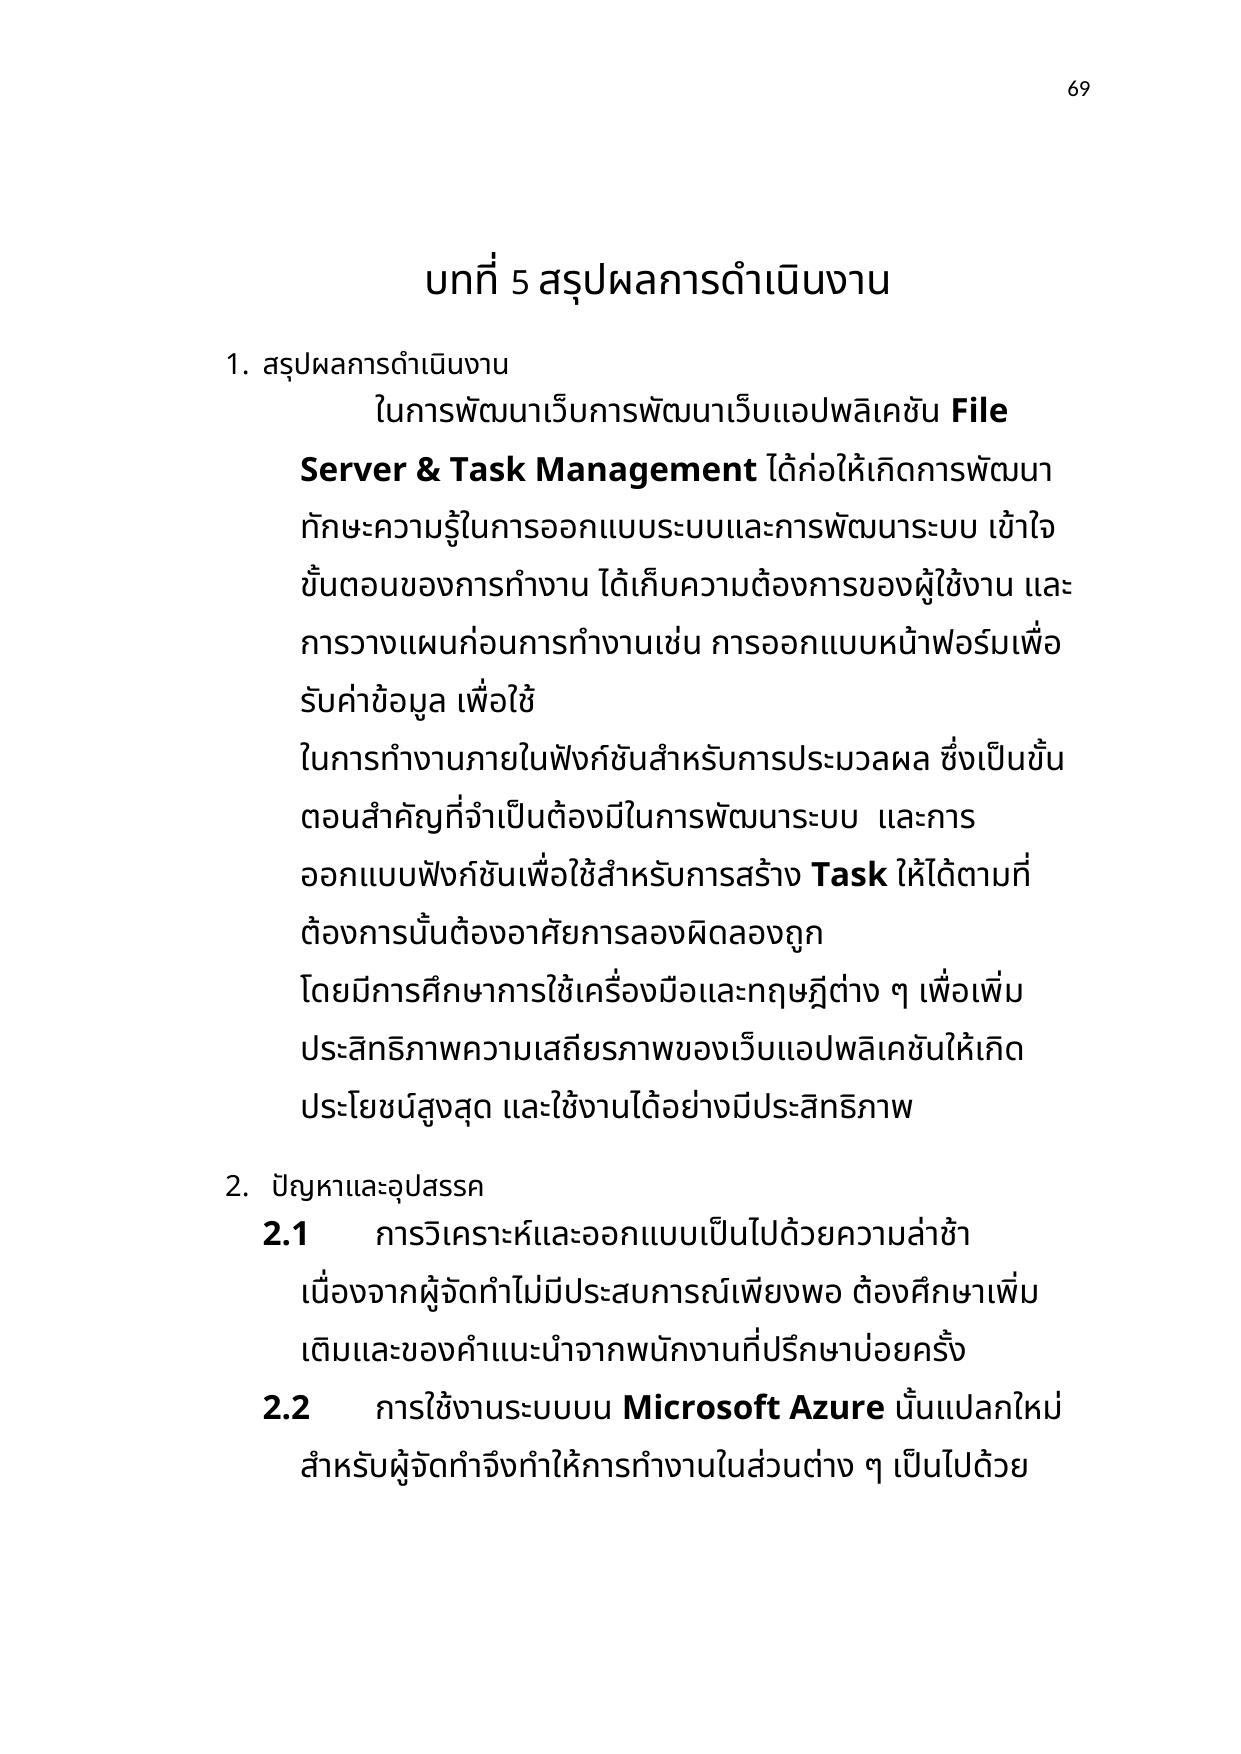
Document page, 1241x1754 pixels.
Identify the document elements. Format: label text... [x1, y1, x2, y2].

subtitle สรุปผลการดำเนินงาน [225, 343, 1090, 387]
subtitle บทที่ 5 สรุปผลการดำเนินงาน [225, 250, 1090, 313]
list ในการพัฒนาเว็บการพัฒนาเว็บแอปพลิเคชัน File Server & Task Management ได้ก่อให้เกิดการพัฒนาทักษะความรู้ในการออกแบบระบบและการพัฒนาระบบ เข้าใจขั้นตอนของการทำงาน ได้เก็บความต้องการของผู้ใช้งาน และการวางแผนก่อนการทำงานเช่น การออกแบบหน้าฟอร์มเพื่อรับค่าข้อมูล เพื่อใช้ ในการทำงานภายในฟังก์ชันสำหรับการประมวลผล ซึ่งเป็นขั้นตอนสำคัญที่จำเป็นต้องมีในการพัฒนาระบบ และการออกแบบฟังก์ชันเพื่อใช้สำหรับการสร้าง Task ให้ได้ตามที่ต้องการนั้นต้องอาศัยการลองผิดลองถูก โดยมีการศึกษาการใช้เครื่องมือและทฤษฎีต่าง ๆ เพื่อเพิ่มประสิทธิภาพความเสถียรภาพของเว็บแอปพลิเคชันให้เกิดประโยชน์สูงสุด และใช้งานได้อย่างมีประสิทธิภาพ [300, 387, 1090, 1133]
list การวิเคราะห์และออกแบบเป็นไปด้วยความล่าช้า เนื่องจากผู้จัดทำไม่มีประสบการณ์เพียงพอ ต้องศึกษาเพิ่มเติมและของคำแนะนำจากพนักงานที่ปรึกษาบ่อยครั้ง [262, 1210, 1090, 1376]
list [262, 1384, 1090, 1492]
subtitle ปัญหาและอุปสรรค [225, 1166, 1090, 1210]
